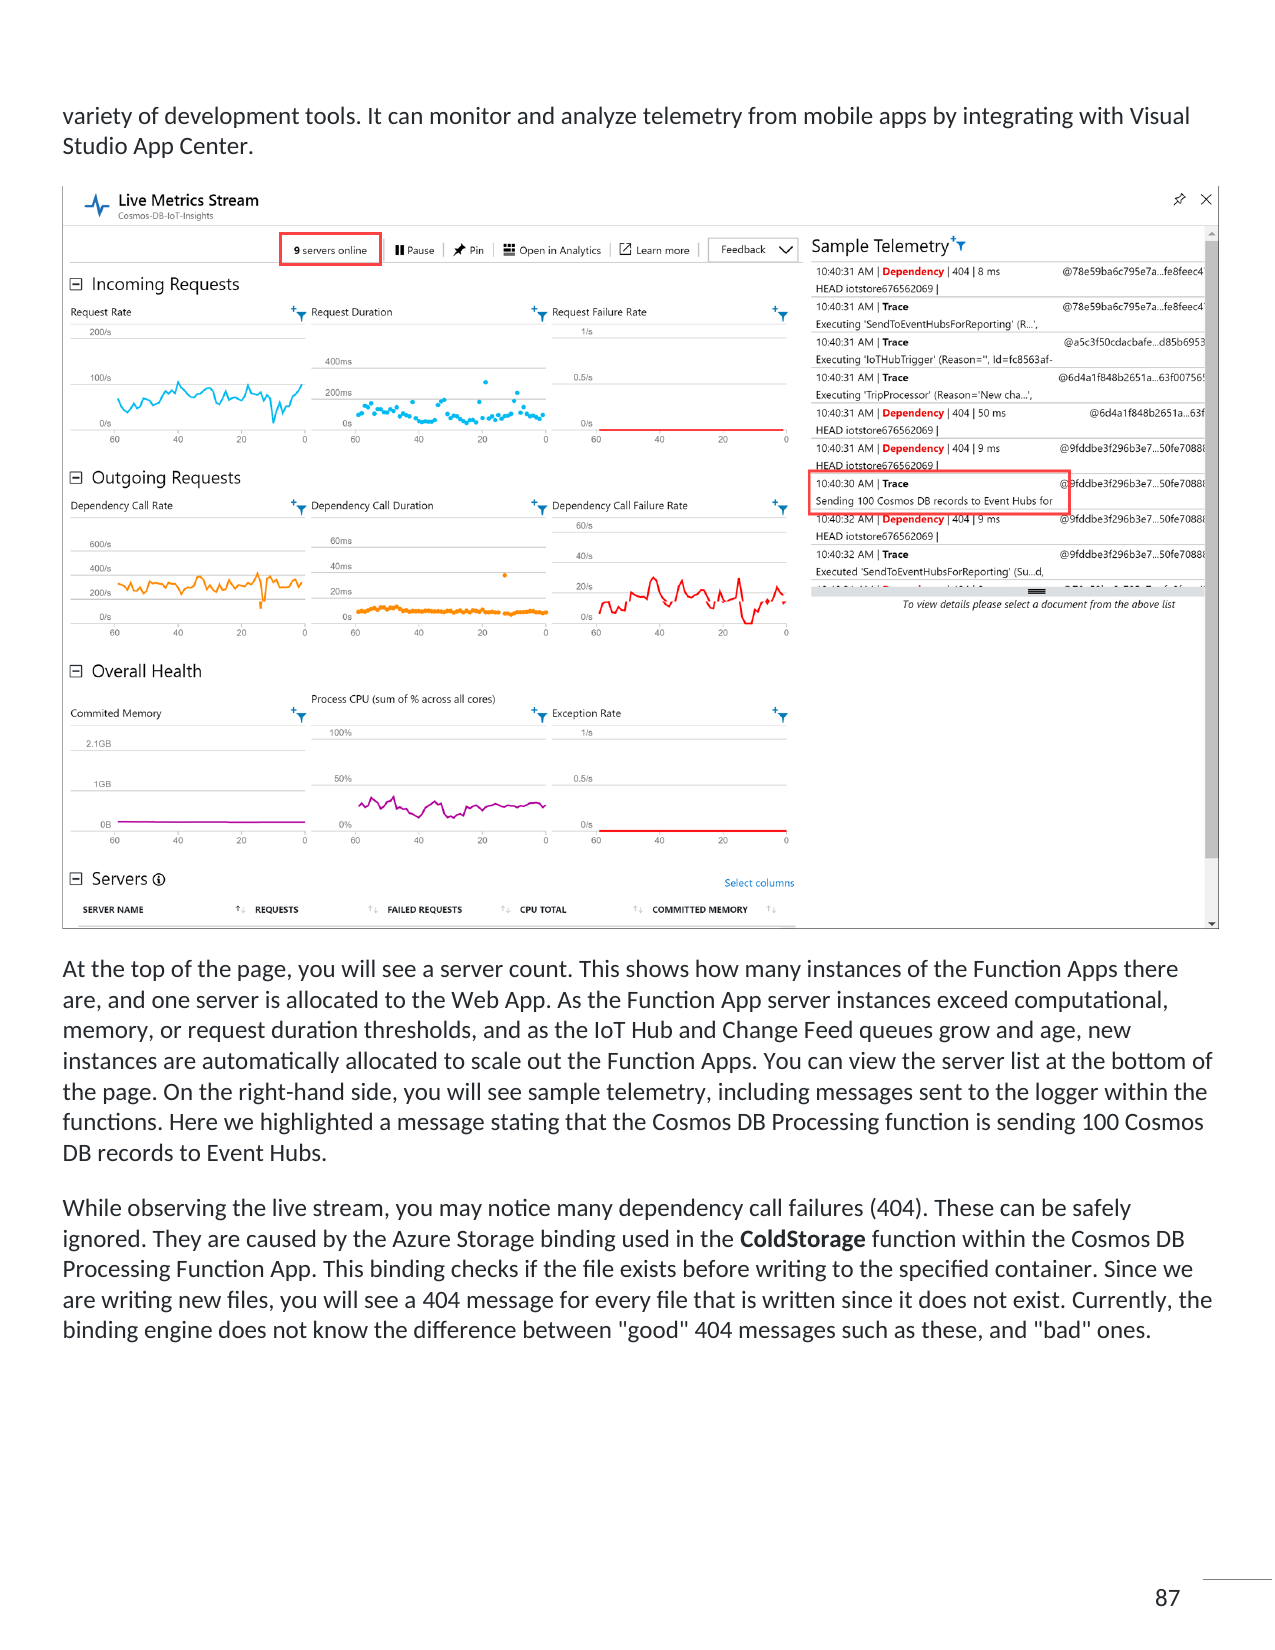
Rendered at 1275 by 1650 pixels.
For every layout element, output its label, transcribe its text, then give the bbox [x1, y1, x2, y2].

text While observing the live stream, you may notice many dependency call failures (404). These can be safely ignored. They are caused by the Azure Storage binding used in the ColdStorage function within the Cosmos DB Processing Function App. This binding checks if the file exists before writing to the specified container. Since we are writing new files, you will see a 404 message for every file that is written since it does not exist. Currently, the binding engine does not know the difference between "good" 404 messages such as these, and "bad" ones. [62, 1192, 1219, 1345]
picture [62, 186, 1219, 929]
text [62, 100, 1219, 161]
text At the top of the page, you will see a server count. This shows how many instances of the Function Apps there are, and one server is allocated to the Web App. As the Function App server instances exceed computational, memory, or request duration thresholds, and as the IoT Hub and Change Feed queues grow and age, new instances are automatically allocated to scale out the Function Apps. You can view the server list at the bottom of the page. On the right-hand side, you will see sample telemetry, including messages sent to the logger within the functions. Here we highlighted a message stating that the Cosmos DB Processing function is sending 100 Cosmos DB records to Event Hubs. [62, 954, 1219, 1167]
